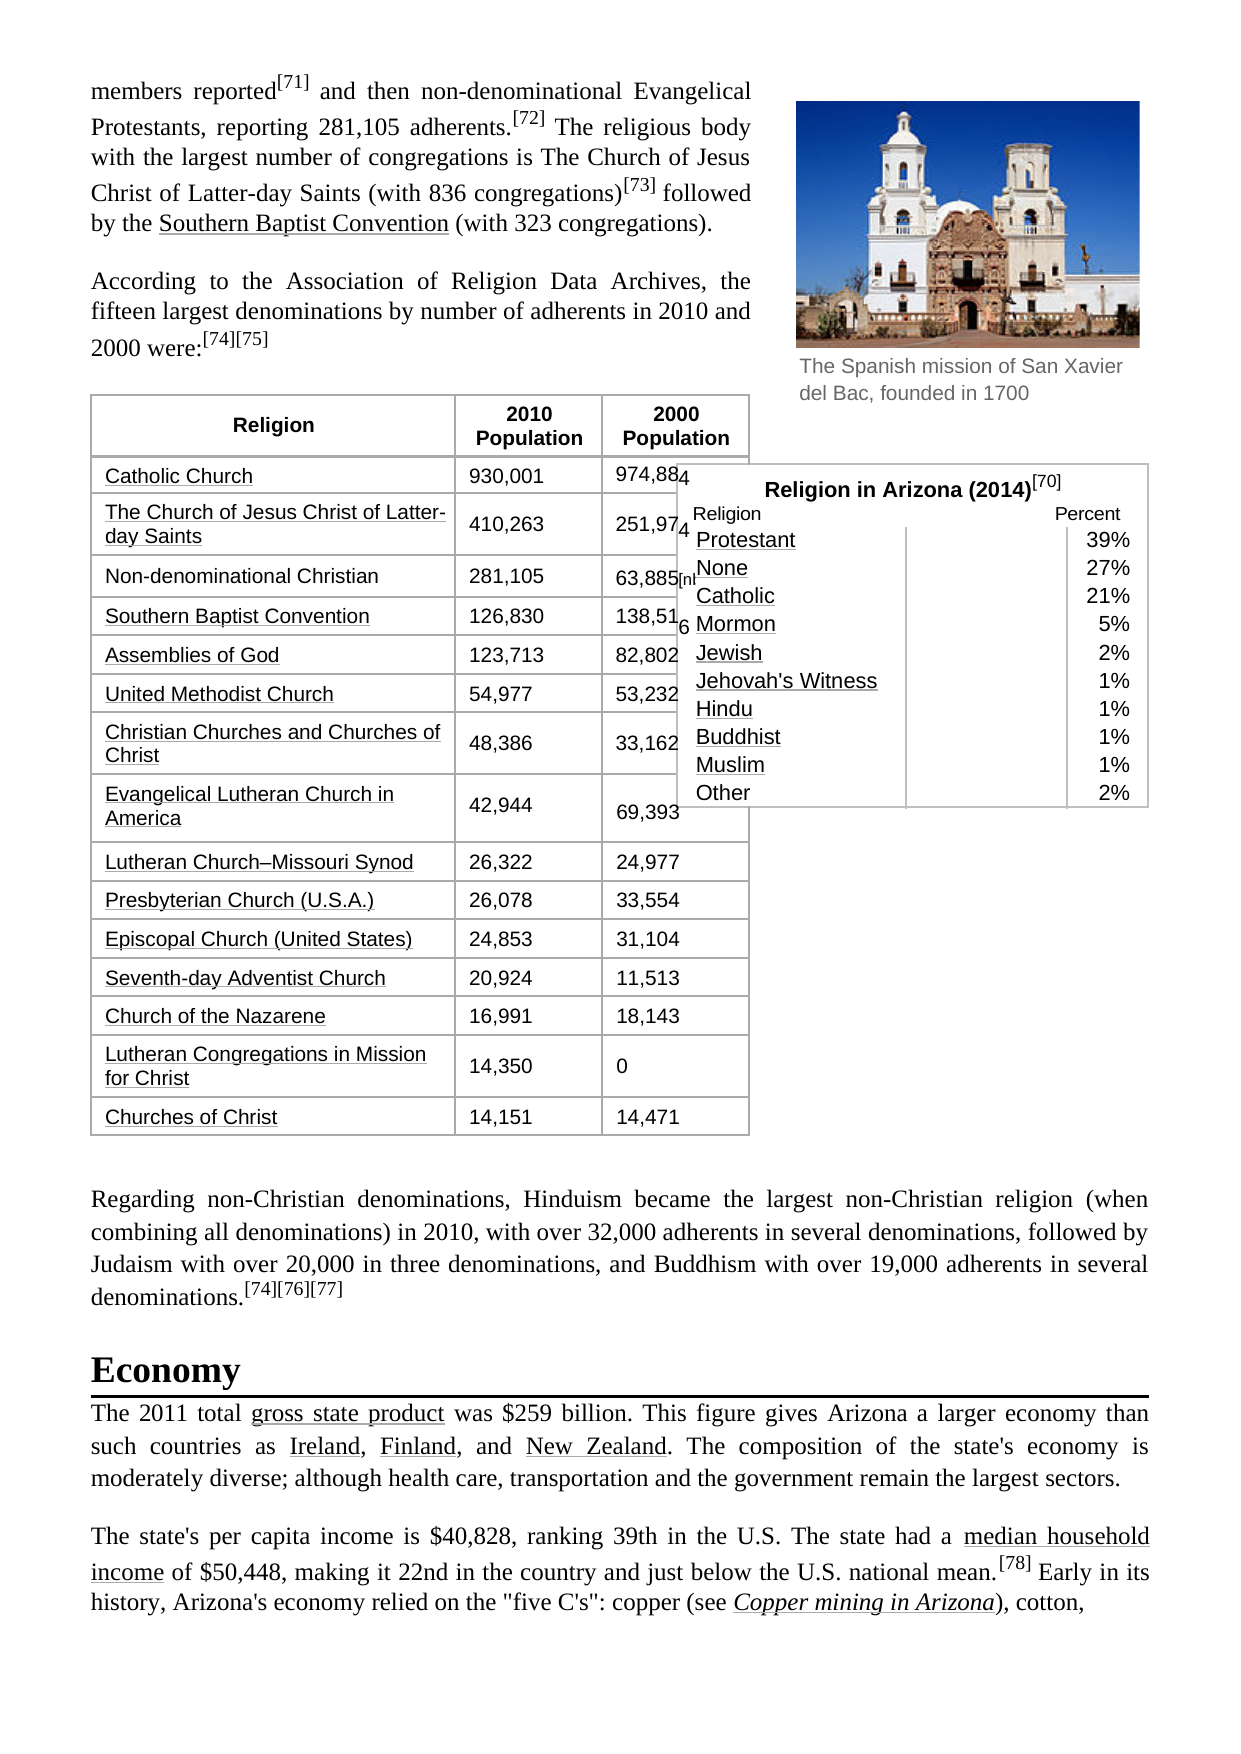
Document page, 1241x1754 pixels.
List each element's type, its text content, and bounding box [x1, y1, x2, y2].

text The Spanish mission of San Xavier del Bac, founded in 1700 [799, 353, 1126, 405]
text The 2011 total gross state product was $259 billion. This figure gives Arizona a larger economy than such countries as Ireland, Finland, and New Zealand. The composition of the state's economy is moderately diverse; although health care, transportation and the government remain the largest sectors. [91, 1398, 1150, 1492]
text According to the Association of Religion Data Archives, the fifteen largest denominations by number of adherents in 2010 and 2000 were:[74][75] [91, 266, 751, 361]
text members reported[71] and then non-denominational Evangelical Protestants, reporting 281,105 adherents.[72] The religious body with the largest number of congregations is The Church of Jesus Christ of Latter-day Saints (with 836 congregations)[73] followed by the Southern Baptist Convention (with 323 congregations). [91, 70, 751, 237]
subtitle Economy [91, 1347, 1178, 1390]
text The state's per capita income is $40,828, ranking 39th in the U.S. The state had a median household income of $50,448, making it 22nd in the country and just below the U.S. national mean.[78] Early in its history, Arizona's economy relied on the "five C's": copper (see Copper mining in Arizona), cotton, [91, 1521, 1150, 1616]
picture [796, 101, 1140, 348]
text Regarding non-Christian denominations, Hinduism became the largest non-Christian religion (when combining all denominations) in 2010, with over 32,000 adherents in several denominations, followed by Judaism with over 20,000 in three denominations, and Buddhism with over 19,000 adherents in several denominations.[74][76][77] [91, 1181, 1149, 1312]
